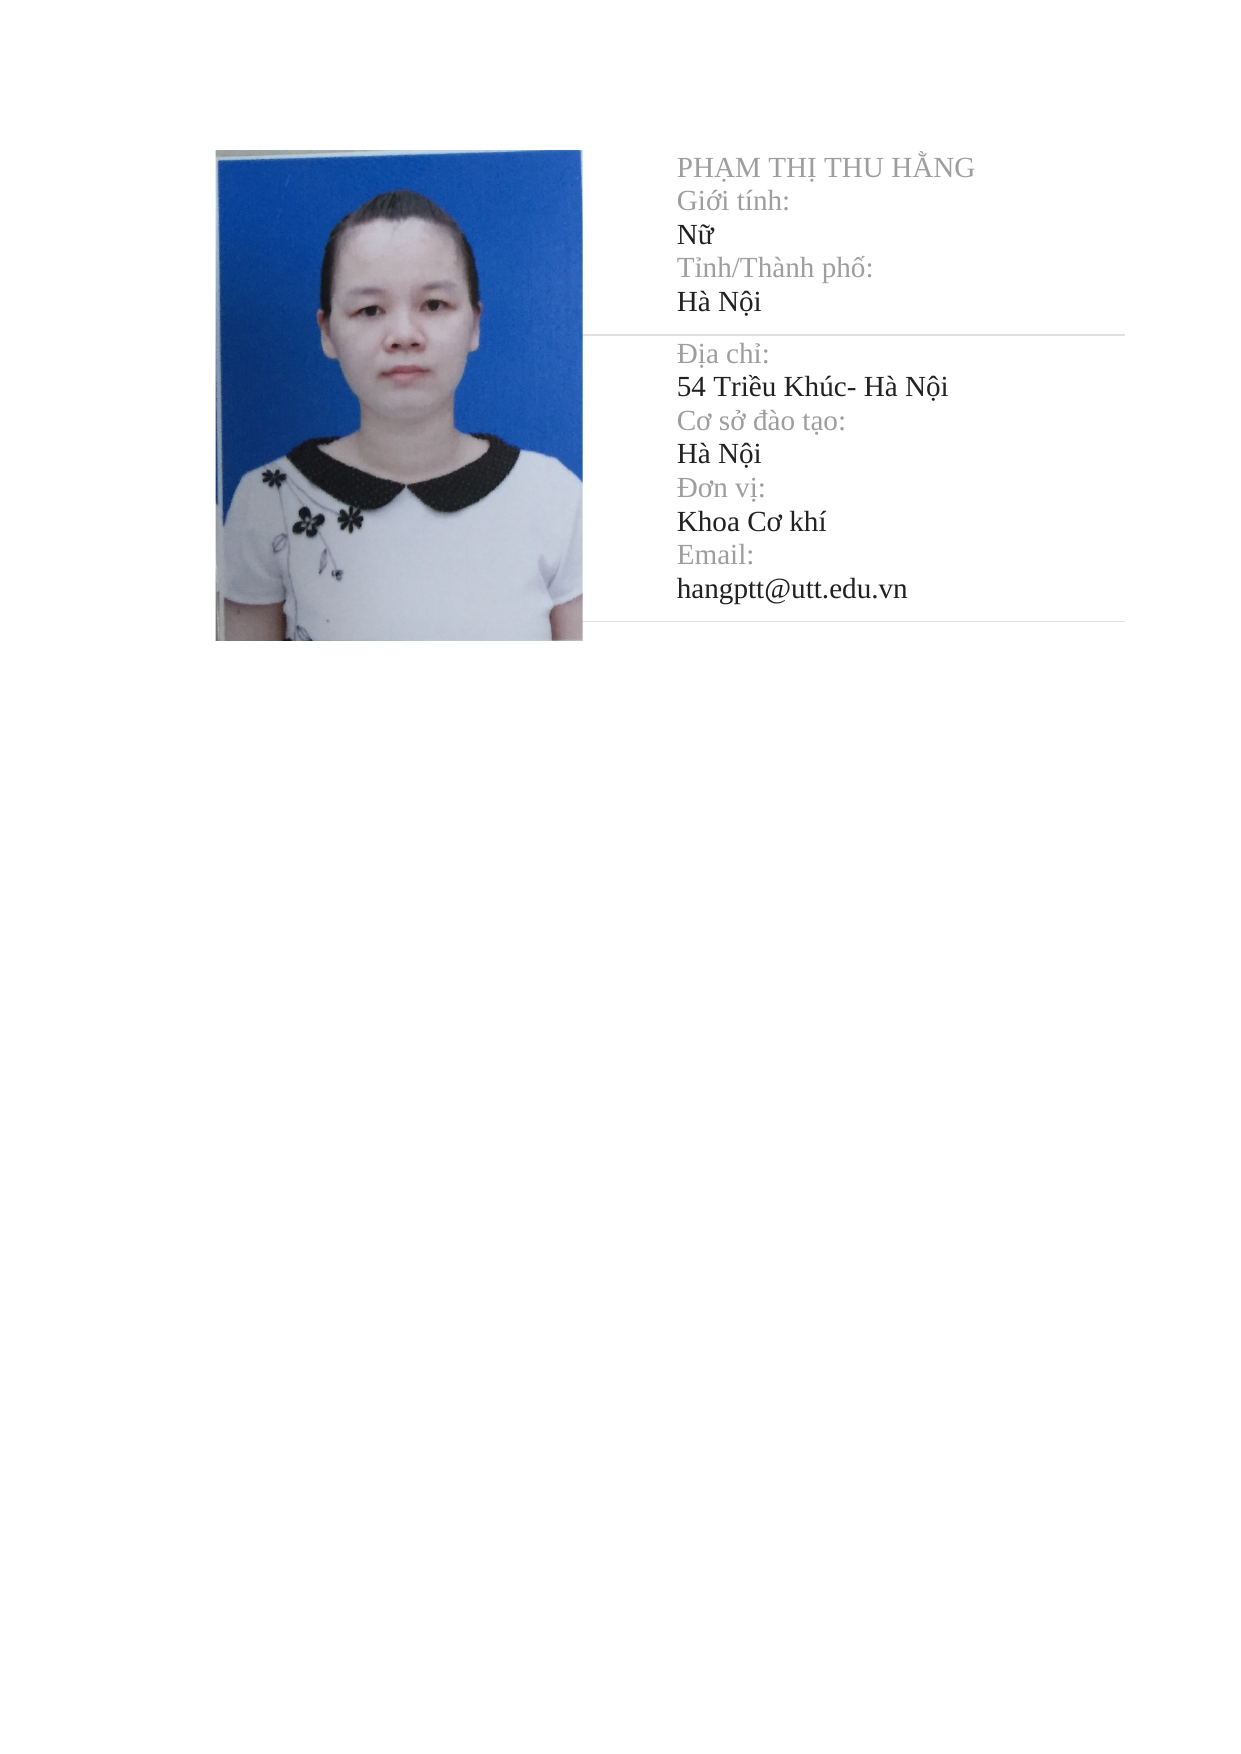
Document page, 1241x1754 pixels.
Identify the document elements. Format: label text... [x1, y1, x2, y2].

text PHẠM THỊ THU HẰNG [583, 150, 1125, 183]
text hangptt@utt.edu.vn [583, 571, 1125, 621]
text Đơn vị: [583, 470, 1125, 504]
text Hà Nội [583, 437, 1125, 470]
text Giới tính: [583, 183, 1125, 217]
text Khoa Cơ khí [583, 504, 1125, 537]
text Địa chỉ: [583, 336, 1125, 369]
picture [215, 150, 583, 641]
text Tỉnh/Thành phố: [583, 251, 1125, 284]
text Cơ sở đào tạo: [583, 403, 1125, 437]
text Email: [583, 537, 1125, 571]
text Nữ [583, 217, 1125, 251]
text Hà Nội [583, 284, 1125, 334]
text 54 Triều Khúc- Hà Nội [583, 369, 1125, 403]
